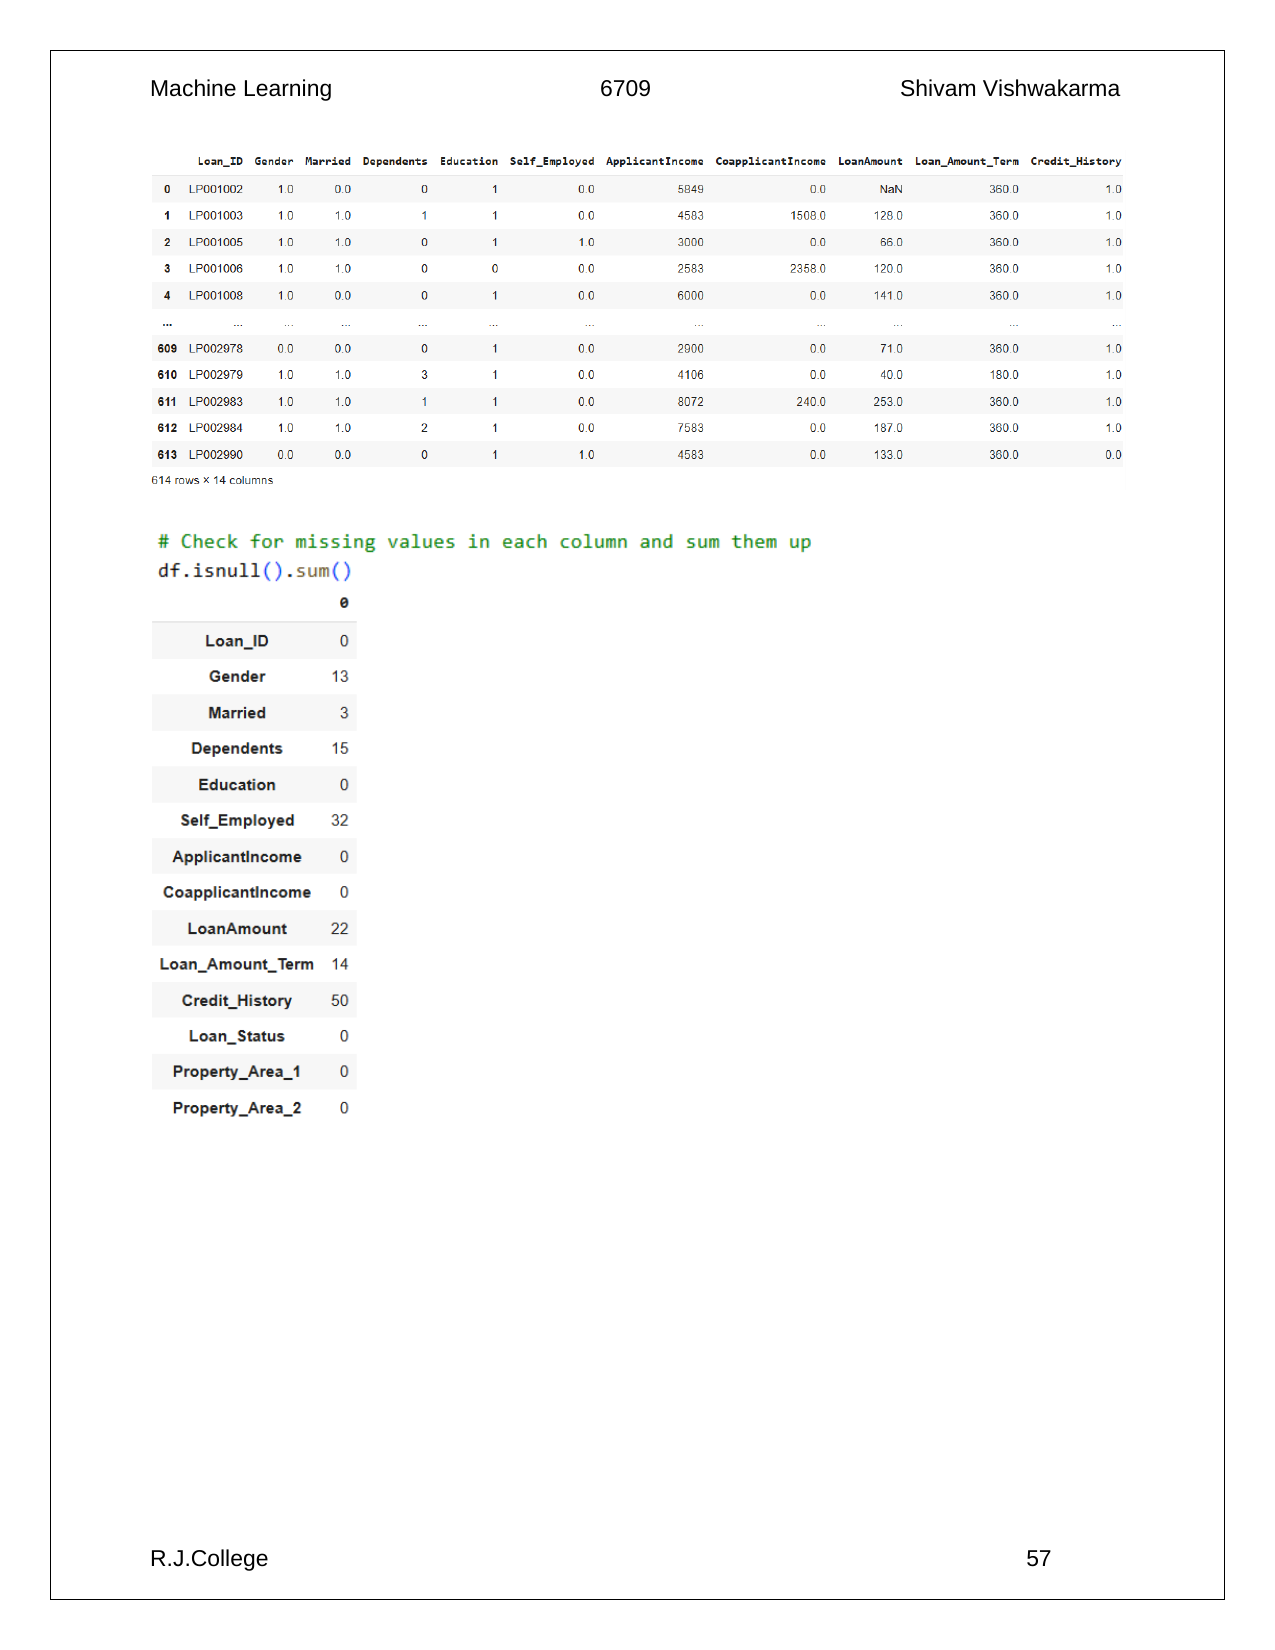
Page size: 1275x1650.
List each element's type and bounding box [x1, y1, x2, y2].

picture [150, 526, 823, 584]
picture [150, 150, 1125, 490]
picture [150, 587, 362, 1128]
